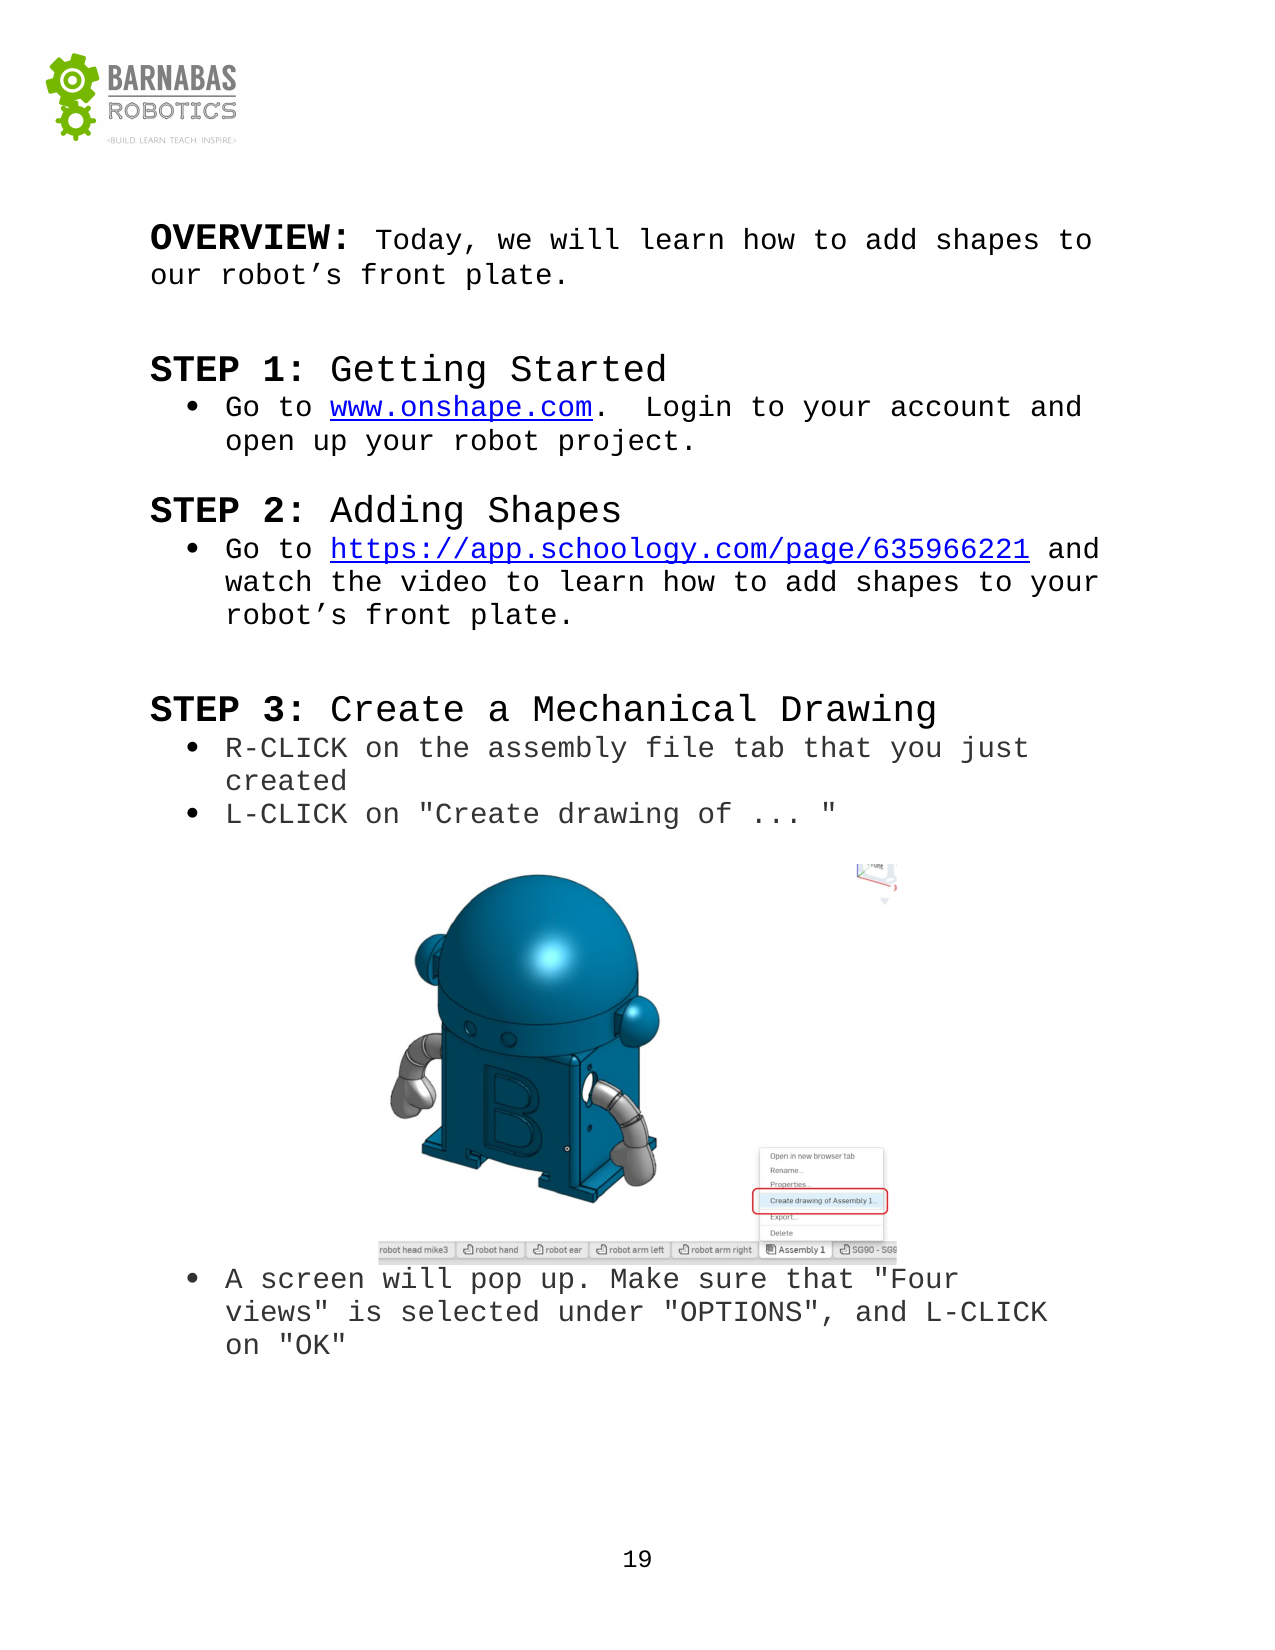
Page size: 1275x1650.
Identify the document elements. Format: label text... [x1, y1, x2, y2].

list R-CLICK on the assembly file tab that you just created [187, 732, 1125, 798]
text STEP 3: Create a Mechanical Drawing [150, 690, 1125, 732]
picture [378, 864, 897, 1265]
list Go to https://app.schoology.com/page/635966221 and watch the video to learn how to add shapes to your robot’s front plate. [187, 534, 1125, 633]
text STEP 2: Adding Shapes [150, 492, 1125, 534]
text OVERVIEW: Today, we will learn how to add shapes to our robot’s front plate. [150, 218, 1125, 293]
picture [43, 47, 242, 154]
list A screen will pop up. Make sure that "Four views" is selected under "OPTIONS", and L-CLICK on "OK" [187, 1264, 1050, 1363]
list L-CLICK on "Create drawing of ... " [187, 798, 1125, 831]
list Go to www.onshape.com. Login to your account and open up your robot project. [187, 393, 1125, 459]
text STEP 1: Getting Started [150, 350, 1125, 393]
